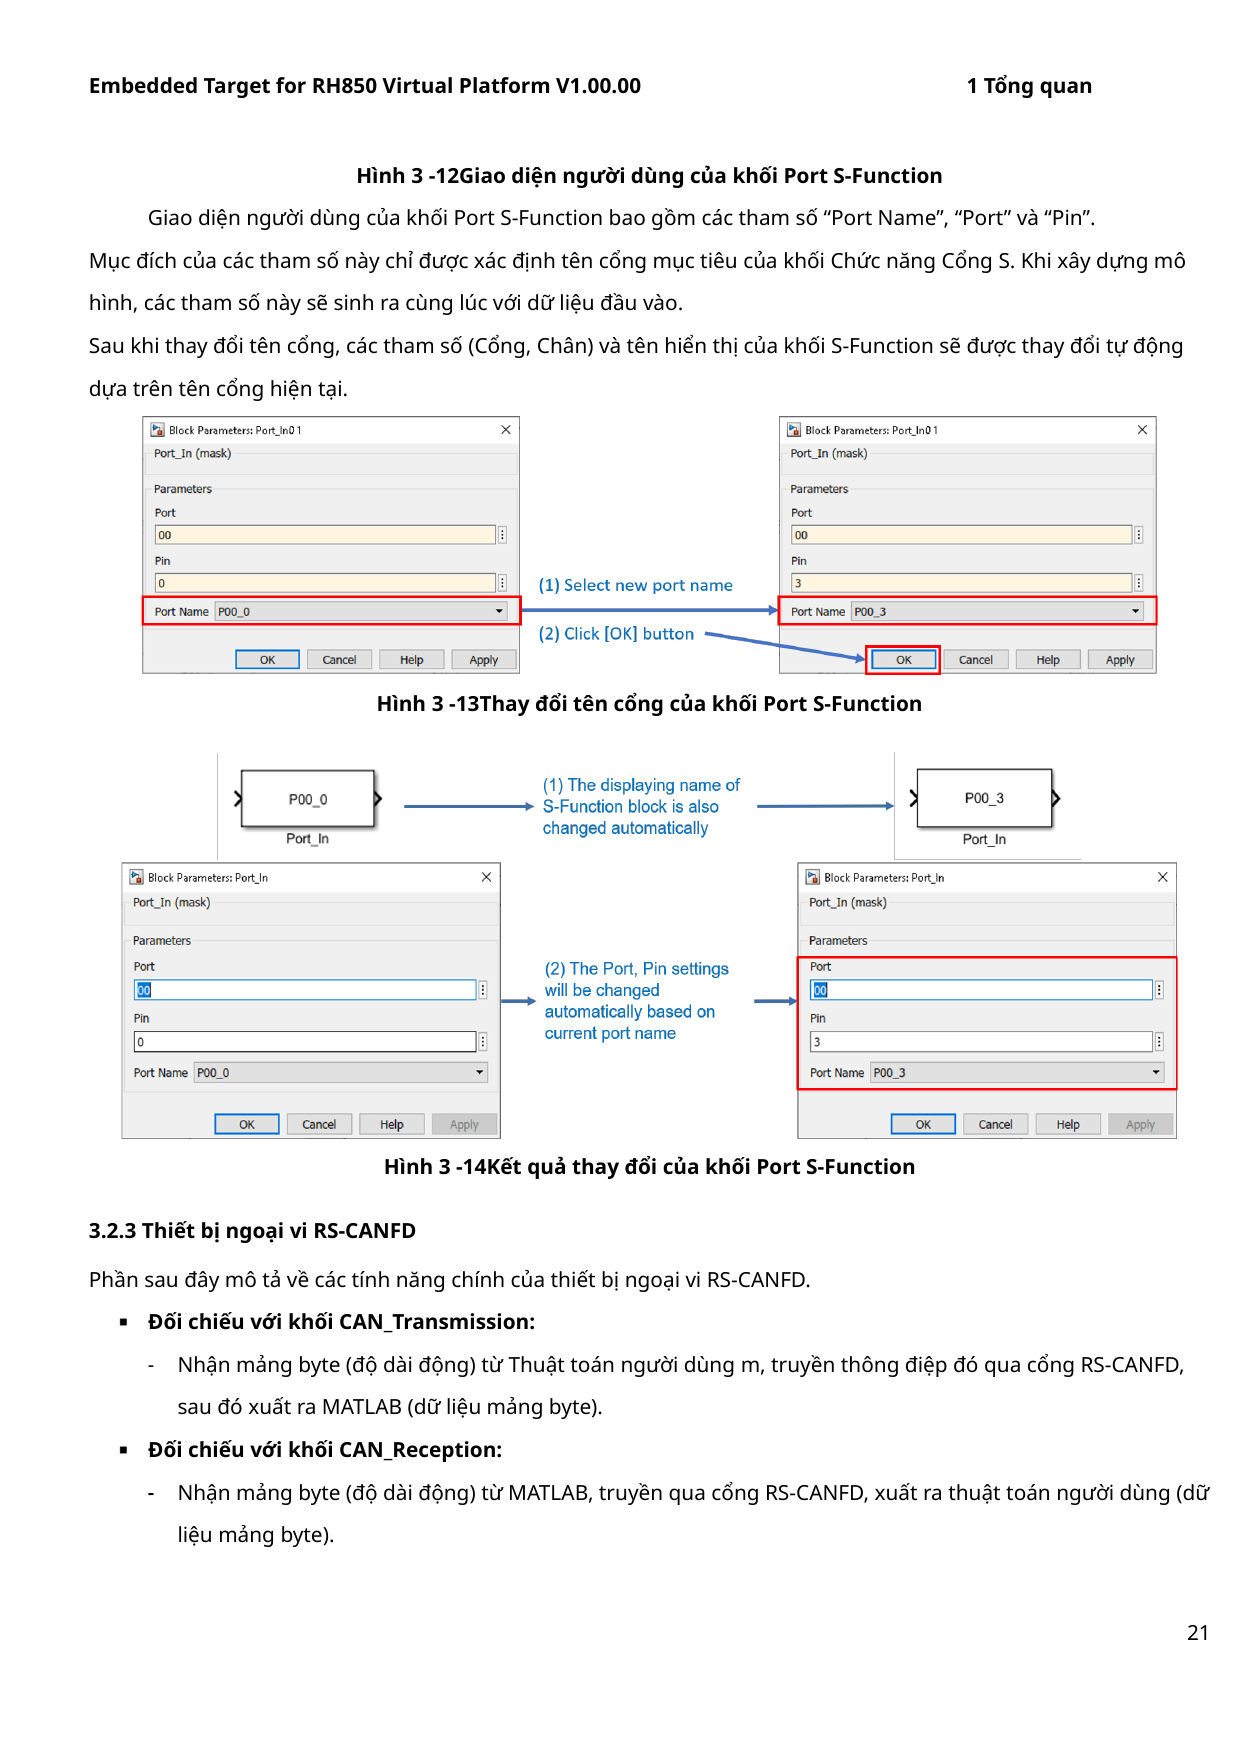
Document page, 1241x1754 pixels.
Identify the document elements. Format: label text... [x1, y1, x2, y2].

picture [141, 416, 1158, 675]
text Phần sau đây mô tả về các tính năng chính của thiết bị ngoại vi RS-CANFD. [89, 1265, 1211, 1293]
text Mục đích của các tham số này chỉ được xác định tên cổng mục tiêu của khối Chức năng Cổng S. Khi xây dựng mô hình, các tham số này sẽ sinh ra cùng lúc với dữ liệu đầu vào. [89, 246, 1211, 317]
text Giao diện người dùng của khối Port S-Function bao gồm các tham số “Port Name”, “Port” và “Pin”. [89, 203, 1211, 232]
list Đối chiếu với khối CAN_Transmission: [118, 1307, 1211, 1336]
list Đối chiếu với khối CAN_Reception: [118, 1435, 1211, 1463]
text Sau khi thay đổi tên cổng, các tham số (Cổng, Chân) và tên hiển thị của khối S-Function sẽ được thay đổi tự động dựa trên tên cổng hiện tại. [89, 331, 1211, 402]
list Nhận mảng byte (độ dài động) từ MATLAB, truyền qua cổng RS-CANFD, xuất ra thuật toán người dùng (dữ liệu mảng byte). [148, 1478, 1211, 1549]
picture [121, 752, 1178, 1139]
subtitle 3.2.3 Thiết bị ngoại vi RS-CANFD [89, 1216, 1211, 1244]
list Nhận mảng byte (độ dài động) từ Thuật toán người dùng m, truyền thông điệp đó qua cổng RS-CANFD, sau đó xuất ra MATLAB (dữ liệu mảng byte). [148, 1350, 1211, 1421]
